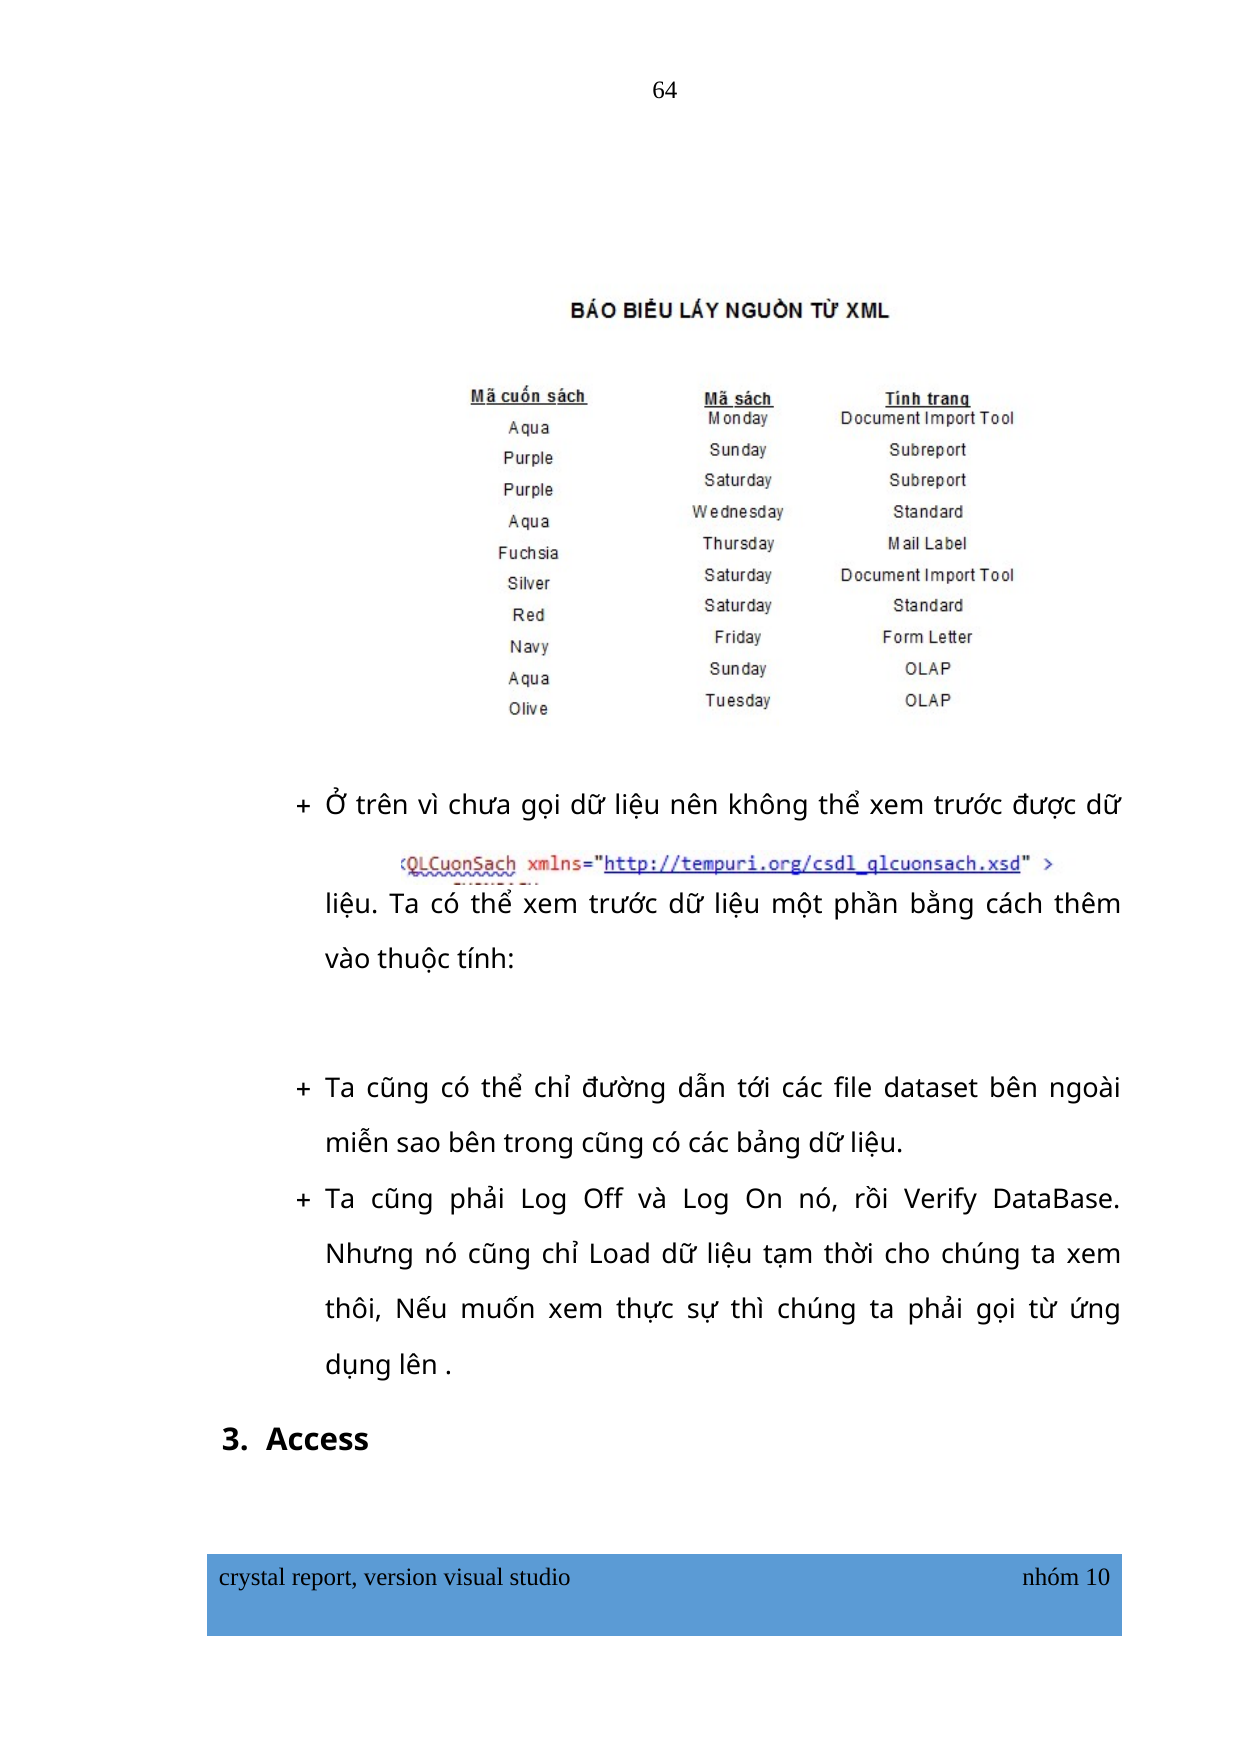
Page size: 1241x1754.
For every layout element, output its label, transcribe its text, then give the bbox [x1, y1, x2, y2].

subtitle Access [222, 1417, 1122, 1460]
list Ta cũng có thể chỉ đường dẫn tới các file dataset bên ngoài miễn sao bên trong cũng có các bảng dữ liệu. [295, 1069, 1122, 1161]
picture [401, 850, 1077, 885]
picture [404, 263, 1064, 741]
list Ta cũng phải Log Off và Log On nó, rồi Verify DataBase. Nhưng nó cũng chỉ Load dữ liệu tạm thời cho chúng ta xem thôi, Nếu muốn xem thực sự thì chúng ta phải gọi từ ứng dụng lên . [295, 1179, 1122, 1382]
